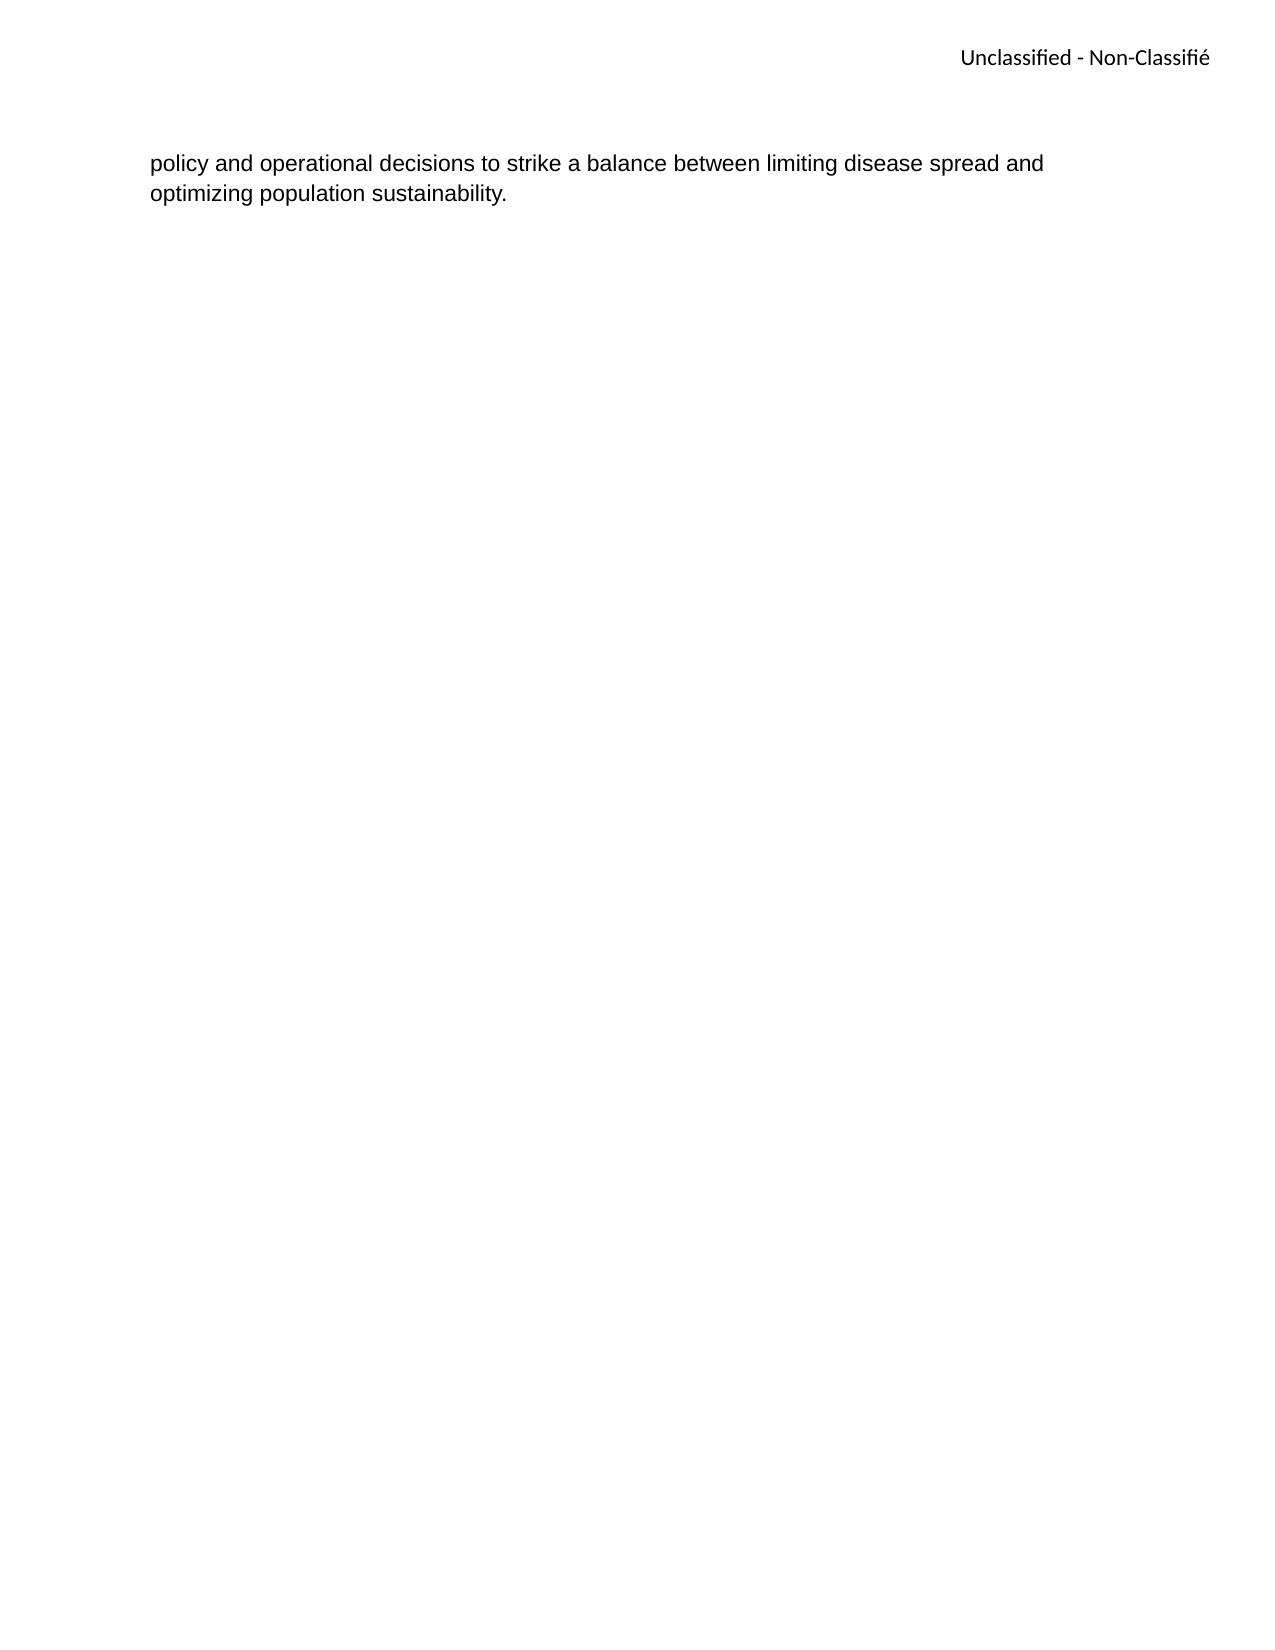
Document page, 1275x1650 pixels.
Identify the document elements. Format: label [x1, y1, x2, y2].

text [150, 150, 1125, 207]
